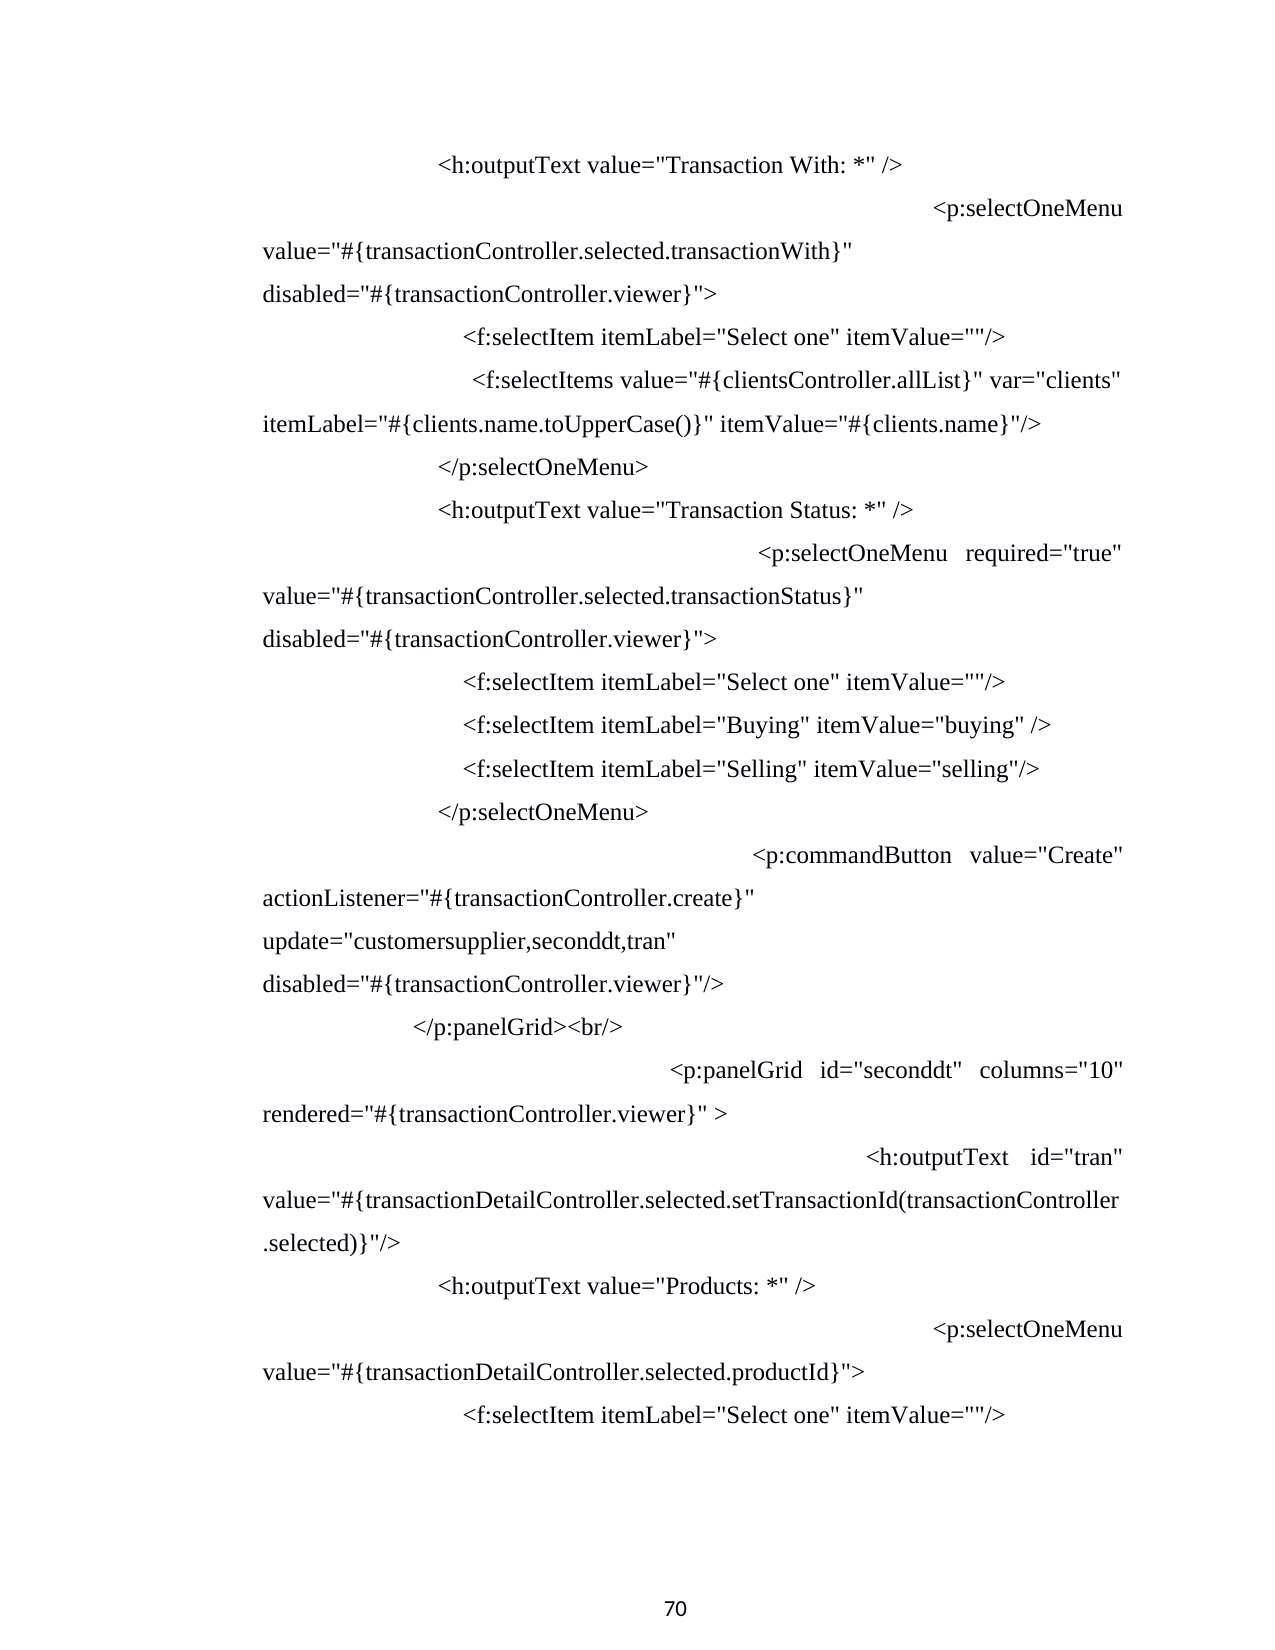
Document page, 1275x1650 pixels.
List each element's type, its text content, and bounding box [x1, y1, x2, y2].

list <h:outputText value="Transaction Status: *" /> [262, 495, 1125, 524]
list <p:commandButton value="Create" actionListener="#{transactionController.create}" update="customersupplier,seconddt,tran" disabled="#{transactionController.viewer}"/> [262, 840, 1125, 998]
list <p:selectOneMenu required="true" value="#{transactionController.selected.transactionStatus}" disabled="#{transactionController.viewer}"> [262, 538, 1125, 653]
list <f:selectItem itemLabel="Selling" itemValue="selling"/> [262, 754, 1125, 782]
list <f:selectItem itemLabel="Select one" itemValue=""/> [262, 322, 1125, 351]
list <f:selectItem itemLabel="Select one" itemValue=""/> [262, 667, 1125, 696]
list <f:selectItems value="#{clientsController.allList}" var="clients" itemLabel="#{clients.name.toUpperCase()}" itemValue="#{clients.name}"/> [262, 366, 1125, 437]
list </p:selectOneMenu> [262, 452, 1125, 481]
list <p:panelGrid id="seconddt" columns="10" rendered="#{transactionController.viewer}" > [262, 1056, 1125, 1127]
list <p:selectOneMenu value="#{transactionDetailController.selected.productId}"> [262, 1314, 1125, 1386]
list <h:outputText id="tran" value="#{transactionDetailController.selected.setTransactionId(transactionController.selected)}"/> [262, 1142, 1125, 1257]
list <h:outputText value="Products: *" /> [262, 1271, 1125, 1300]
list </p:selectOneMenu> [262, 797, 1125, 826]
list <f:selectItem itemLabel="Select one" itemValue=""/> [262, 1401, 1125, 1429]
list <p:selectOneMenu value="#{transactionController.selected.transactionWith}" disabled="#{transactionController.viewer}"> [262, 193, 1125, 308]
list </p:panelGrid><br/> [262, 1012, 1125, 1041]
list <h:outputText value="Transaction With: *" /> [262, 150, 1125, 179]
list <f:selectItem itemLabel="Buying" itemValue="buying" /> [262, 711, 1125, 739]
